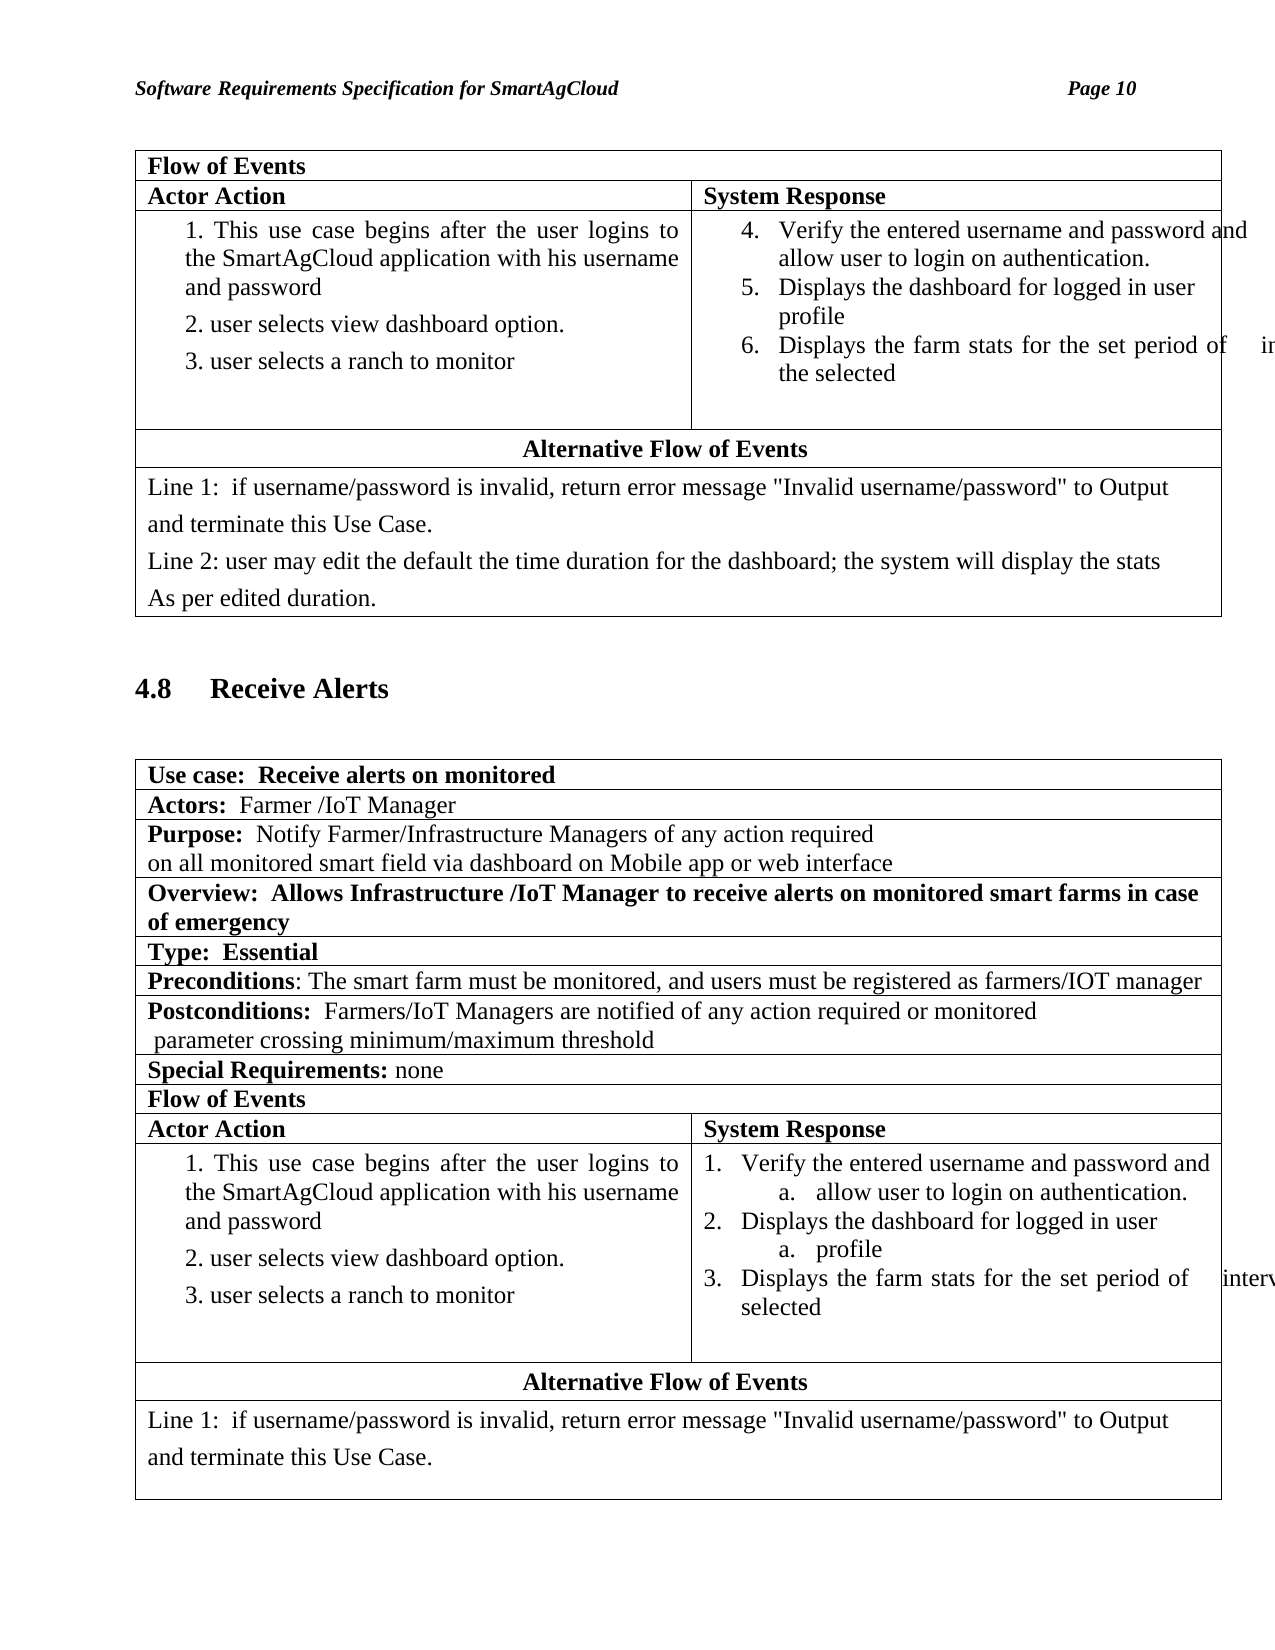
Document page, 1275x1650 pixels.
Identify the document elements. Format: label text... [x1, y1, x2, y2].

table_cell System Response [692, 181, 1221, 209]
table_cell Purpose: Notify Farmer/Infrastructure Managers of any action required on all monitored smart field via dashboard on Mobile app or web interface [136, 820, 1221, 877]
table_cell Verify the entered username and password and allow user to login on authentication. Displays the dashboard for logged in user profile Displays the farm stats for the set period of interval the selected [692, 211, 1221, 428]
table_cell Overview: Allows Infrastructure /IoT Manager to receive alerts on monitored smart farms in case of emergency [136, 878, 1221, 936]
table_cell Flow of Events [136, 1085, 1221, 1113]
table_cell Verify the entered username and password and allow user to login on authentication. Displays the dashboard for logged in user profile Displays the farm stats for the set period of interval the selected [692, 1144, 1221, 1362]
table_cell 1. This use case begins after the user logins to the SmartAgCloud application with his username and password 2. user selects view dashboard option. 3. user selects a ranch to monitor [136, 211, 691, 428]
table_cell Actors: Farmer /IoT Manager [136, 790, 1221, 818]
table_cell Alternative Flow of Events [136, 1363, 1221, 1400]
table_cell Type: Essential [136, 937, 1221, 965]
table_cell Flow of Events [136, 151, 1221, 180]
table_header Use case: Receive alerts on monitored [136, 760, 1221, 789]
subtitle Receive Alerts [135, 671, 1140, 705]
table_cell Postconditions: Farmers/IoT Managers are notified of any action required or monitored parameter crossing minimum/maximum threshold [136, 996, 1221, 1054]
table_cell Actor Action [136, 1114, 691, 1143]
table_cell Special Requirements: none [136, 1055, 1221, 1083]
table_cell 1. This use case begins after the user logins to the SmartAgCloud application with his username and password 2. user selects view dashboard option. 3. user selects a ranch to monitor [136, 1144, 691, 1362]
table_cell System Response [692, 1114, 1221, 1143]
table_cell Preconditions: The smart farm must be monitored, and users must be registered as farmers/IOT manager [136, 966, 1221, 995]
table_cell Actor Action [136, 181, 691, 209]
table_cell Alternative Flow of Events [136, 430, 1221, 467]
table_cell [136, 1401, 1221, 1499]
